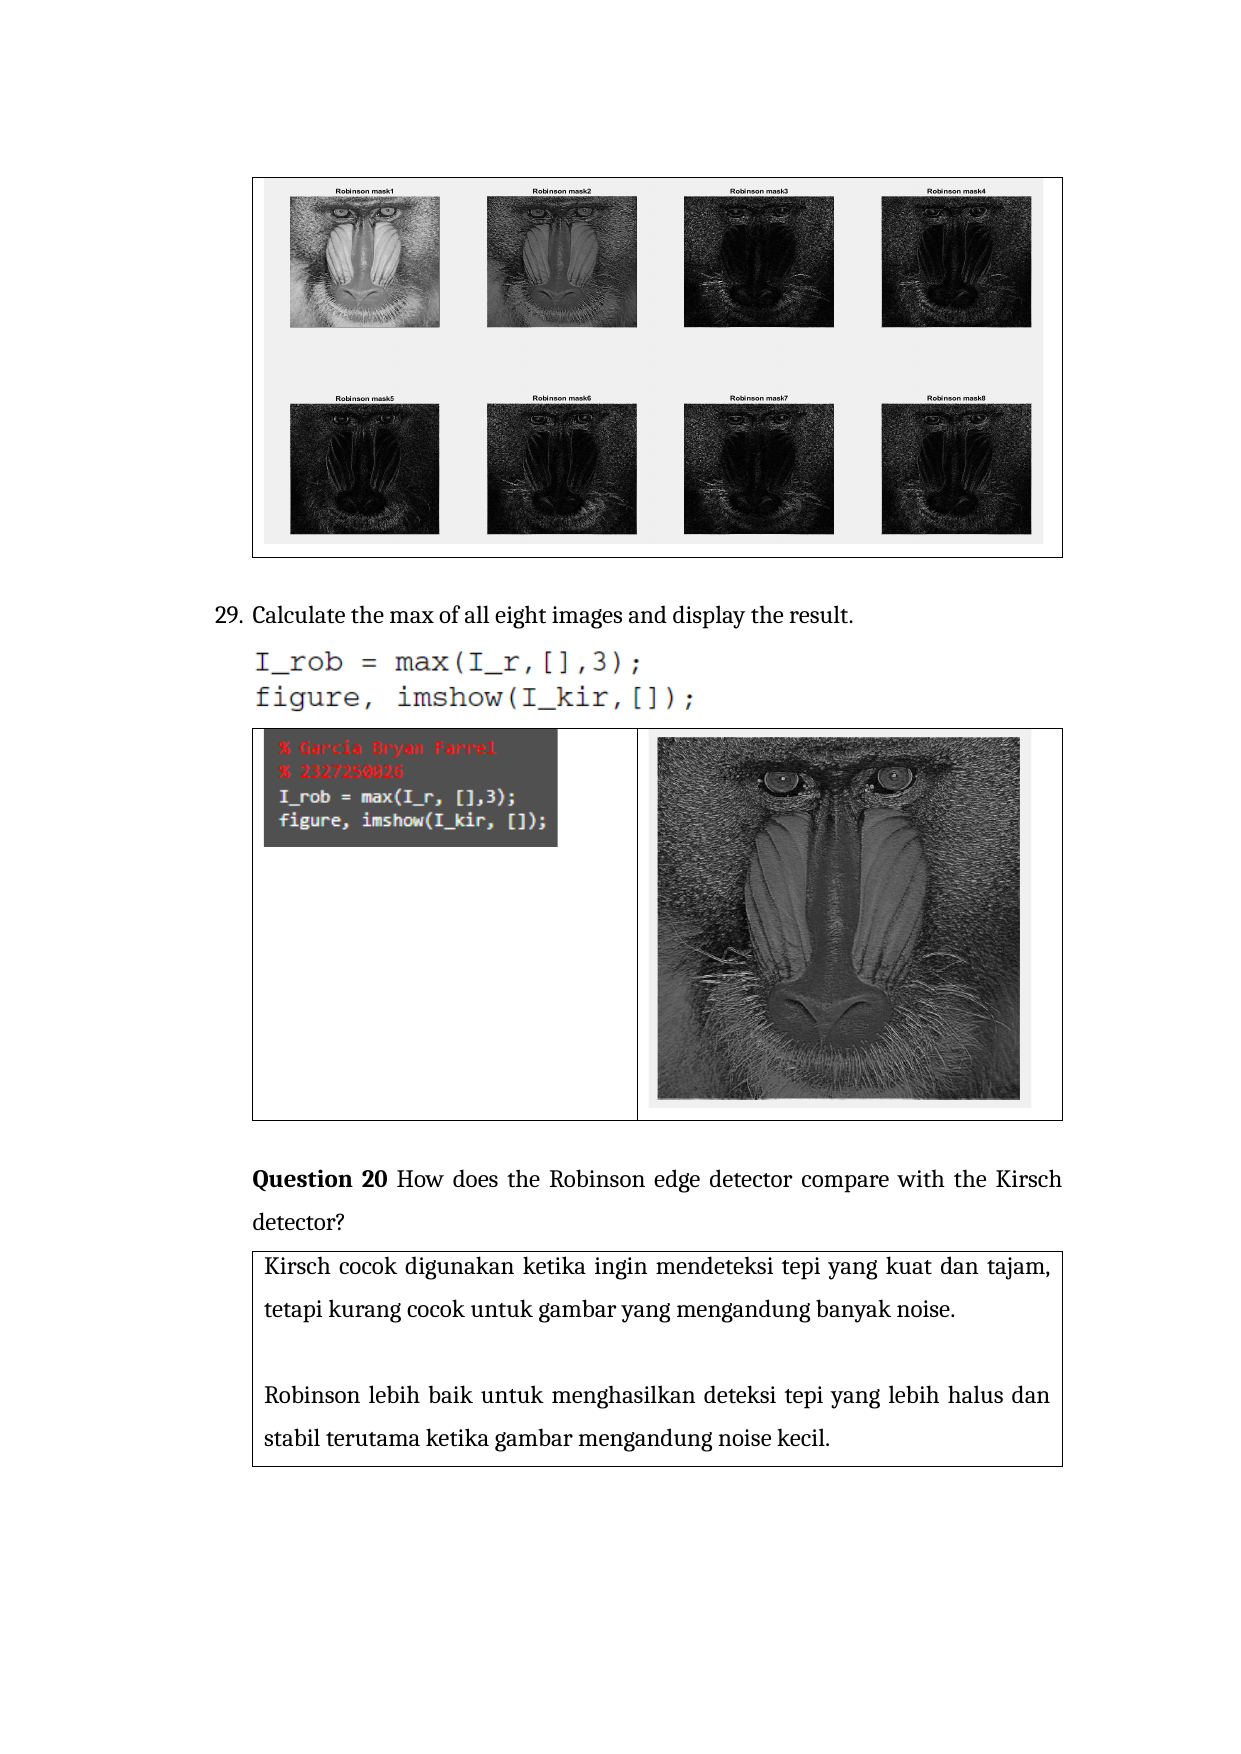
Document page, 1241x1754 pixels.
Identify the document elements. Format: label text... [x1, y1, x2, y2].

list Calculate the max of all eight images and display the result. [215, 601, 1063, 630]
picture [263, 178, 1044, 544]
table_cell [253, 178, 1062, 557]
picture [648, 729, 1032, 1108]
table_header Kirsch cocok digunakan ketika ingin mendeteksi tepi yang kuat dan tajam, tetapi kurang cocok untuk gambar yang mengandung banyak noise. Robinson lebih baik untuk menghasilkan deteksi tepi yang lebih halus dan stabil terutama ketika gambar mengandung noise kecil. [253, 1252, 1062, 1466]
picture [252, 644, 730, 715]
picture [263, 729, 558, 847]
list Question 20 How does the Robinson edge detector compare with the Kirsch detector? [252, 1164, 1063, 1236]
table_header [638, 729, 1062, 1120]
table_header [253, 729, 637, 1120]
